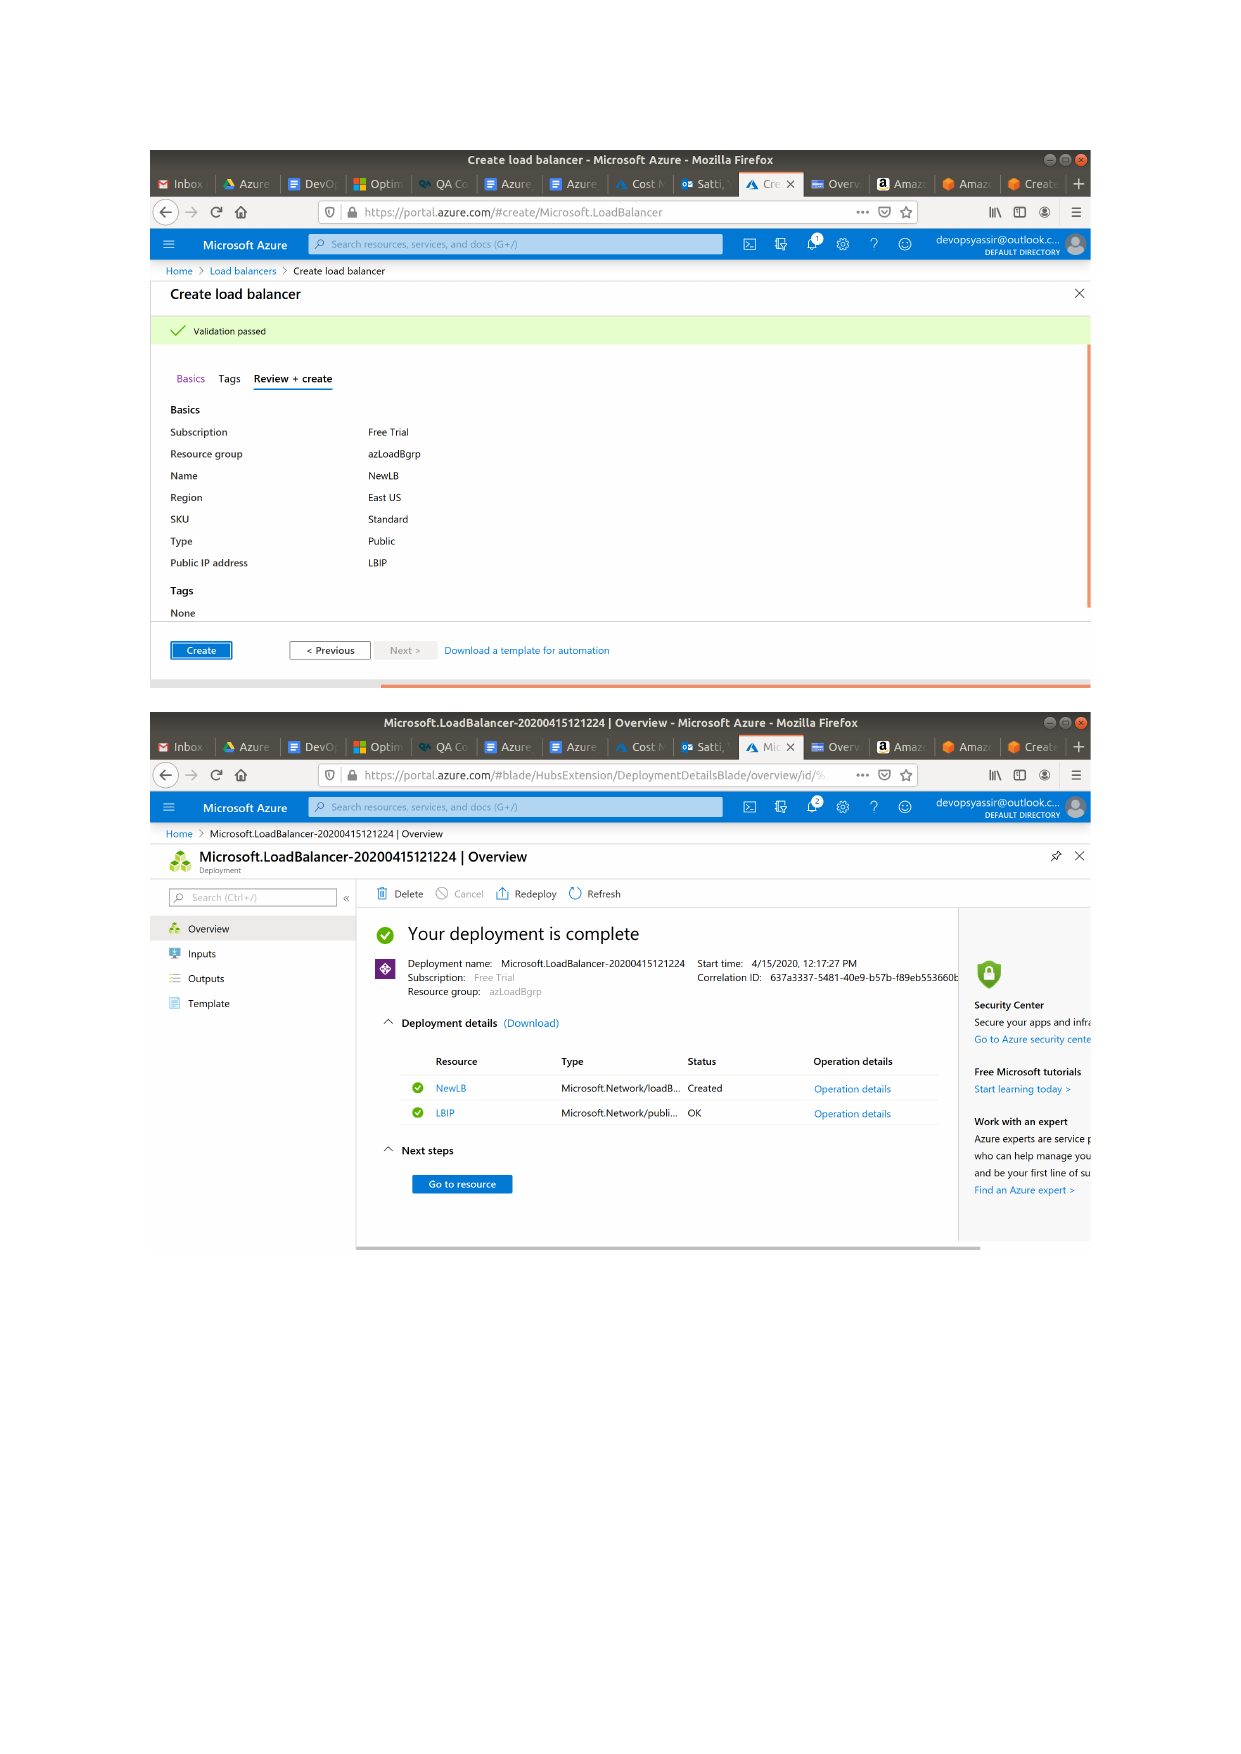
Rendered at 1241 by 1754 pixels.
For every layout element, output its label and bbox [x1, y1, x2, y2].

picture [150, 150, 1091, 688]
picture [150, 712, 1091, 1250]
